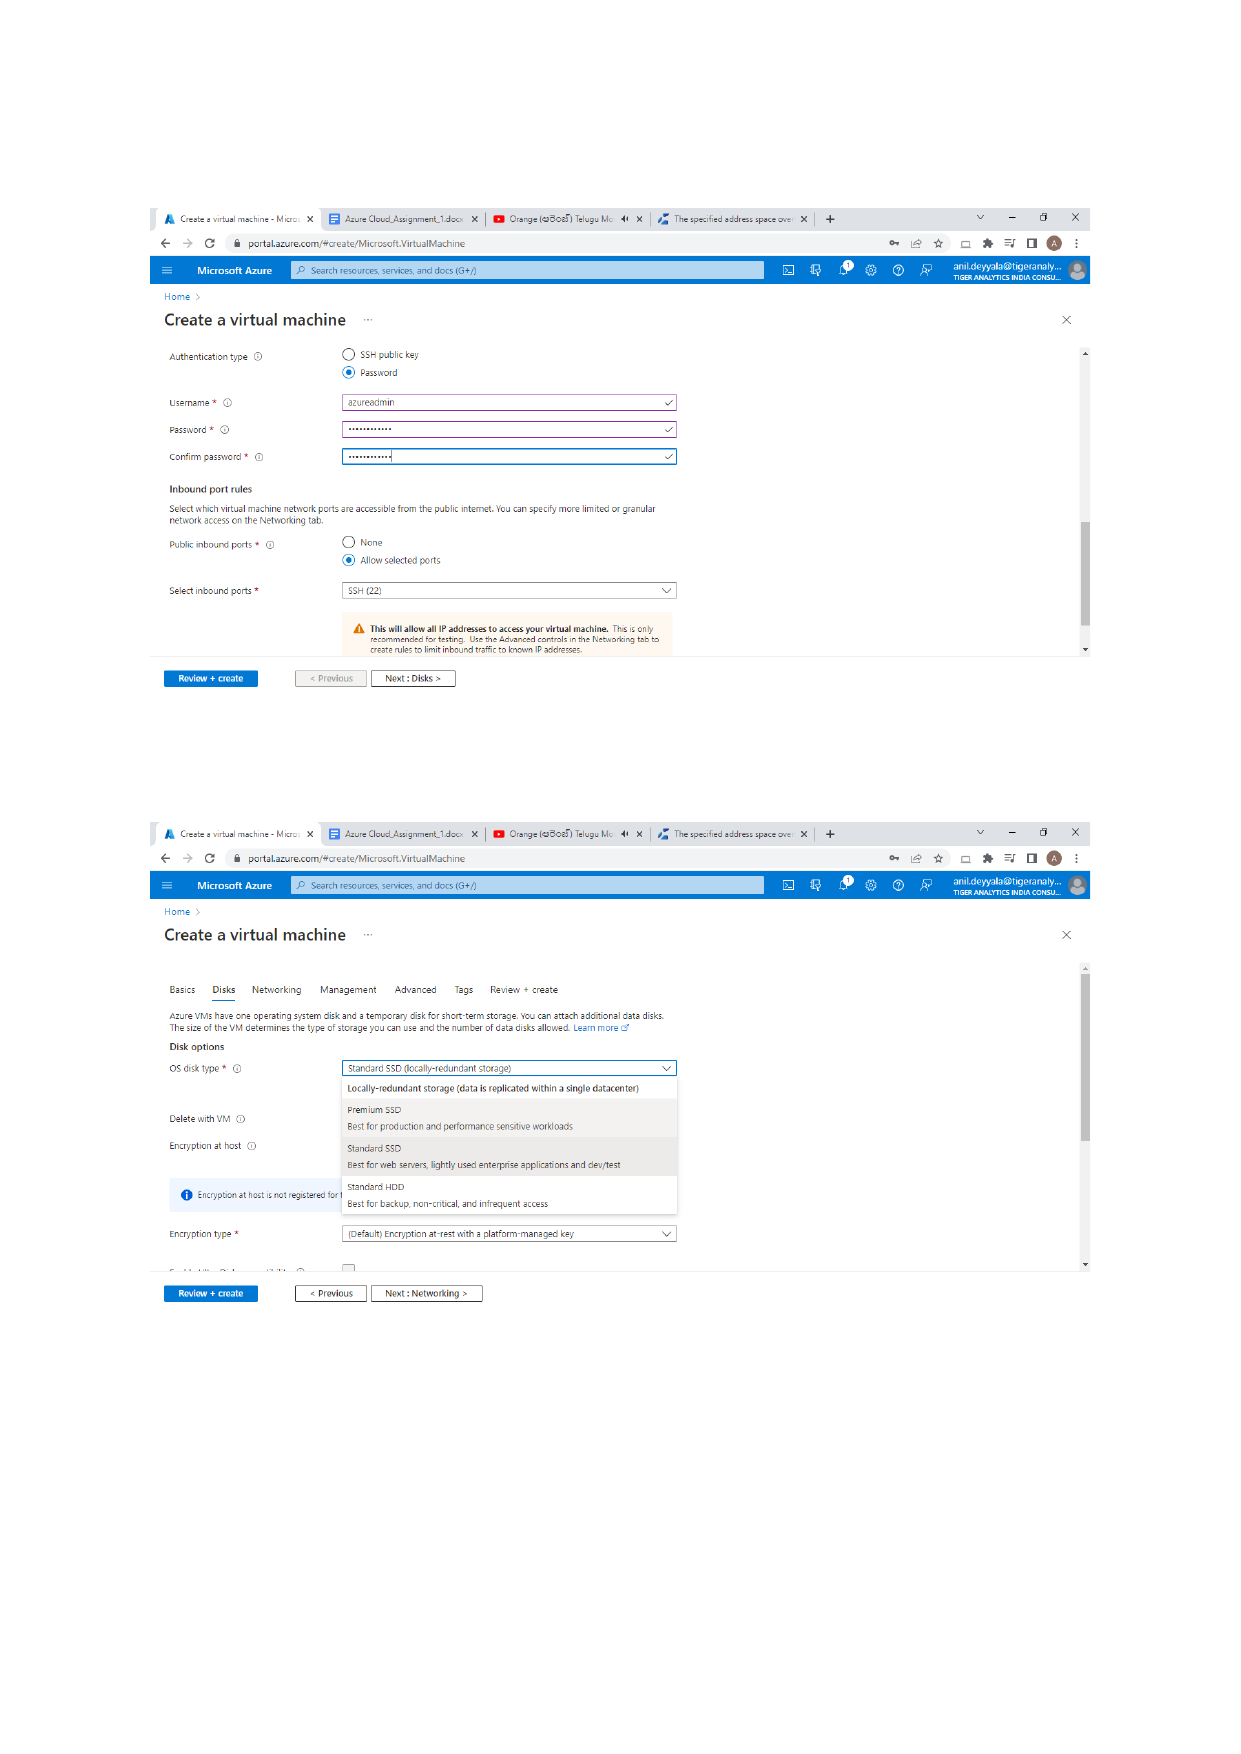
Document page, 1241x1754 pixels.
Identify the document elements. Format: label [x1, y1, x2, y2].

picture [150, 208, 1091, 697]
picture [150, 822, 1091, 1313]
